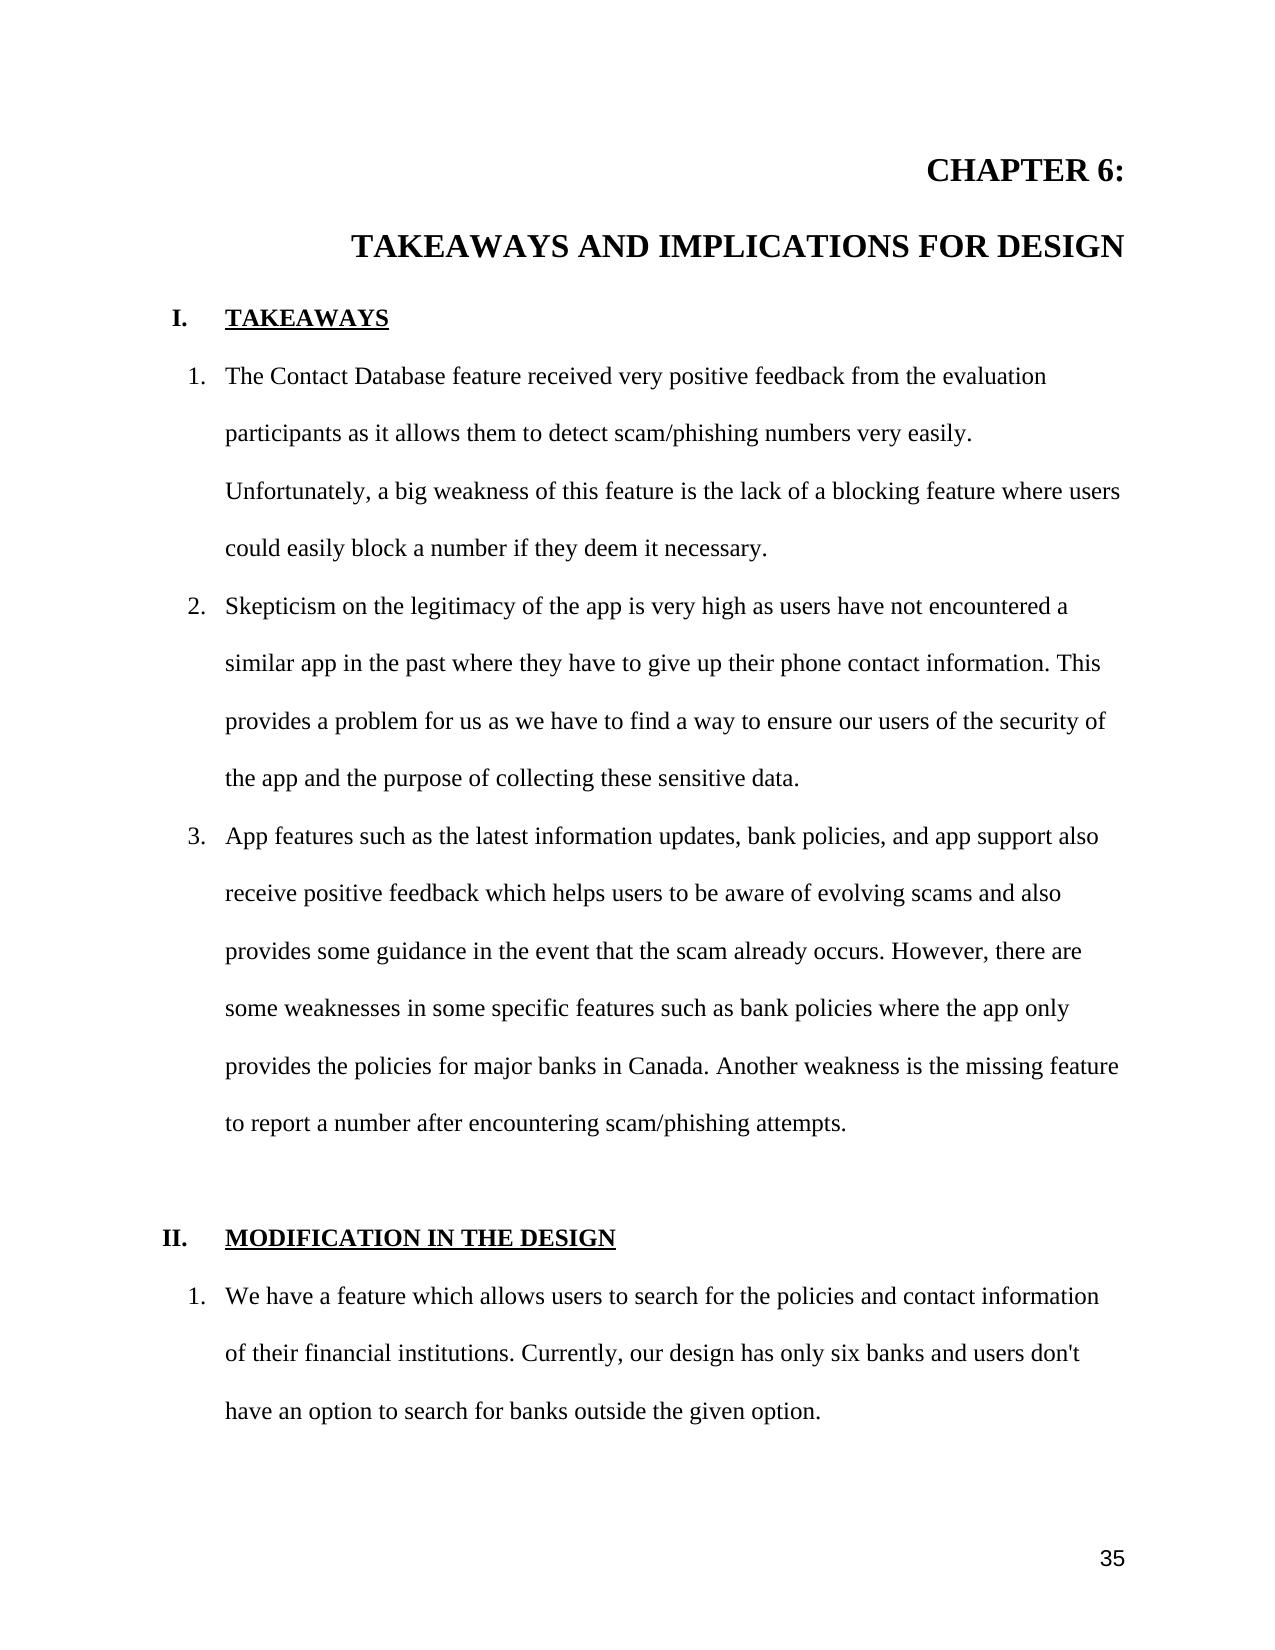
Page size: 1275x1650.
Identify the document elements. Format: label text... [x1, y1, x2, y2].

list MODIFICATION IN THE DESIGN [187, 1223, 1125, 1252]
list TAKEAWAYS [187, 303, 1125, 332]
list We have a feature which allows users to search for the policies and contact information of their financial institutions. Currently, our design has only six banks and users don't have an option to search for banks outside the given option. [187, 1281, 1125, 1424]
list App features such as the latest information updates, bank policies, and app support also receive positive feedback which helps users to be aware of evolving scams and also provides some guidance in the event that the scam already occurs. However, there are some weaknesses in some specific features such as bank policies where the app only provides the policies for major banks in Canada. Another weakness is the missing feature to report a number after encountering scam/phishing attempts. [187, 821, 1125, 1137]
subtitle CHAPTER 6: [150, 150, 1125, 188]
list The Contact Database feature received very positive feedback from the evaluation participants as it allows them to detect scam/phishing numbers very easily. Unfortunately, a big weakness of this feature is the lack of a blocking feature where users could easily block a number if they deem it necessary. [187, 361, 1125, 562]
subtitle TAKEAWAYS AND IMPLICATIONS FOR DESIGN [150, 227, 1125, 265]
list Skepticism on the legitimacy of the app is very high as users have not encountered a similar app in the past where they have to give up their phone contact information. This provides a problem for us as we have to find a way to ensure our users of the security of the app and the purpose of collecting these sensitive data. [187, 591, 1125, 792]
